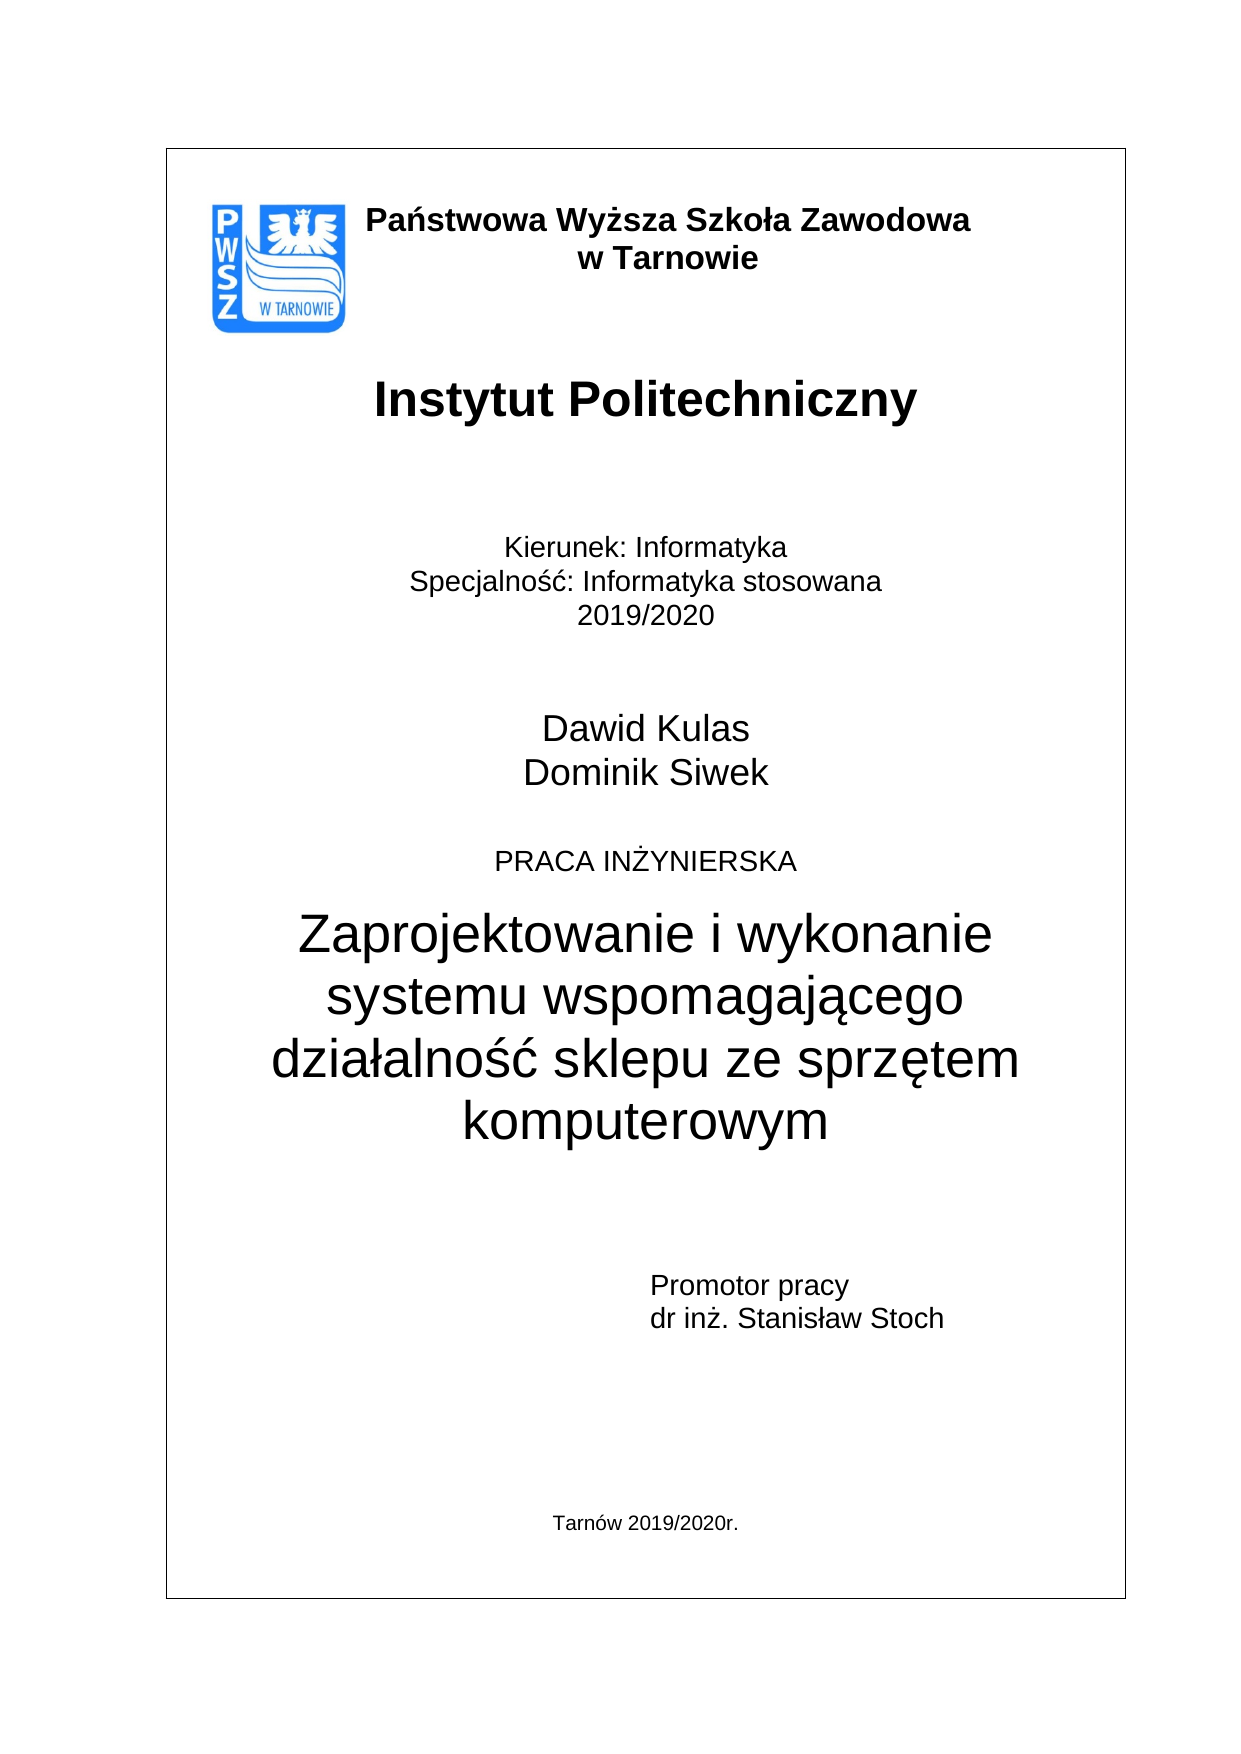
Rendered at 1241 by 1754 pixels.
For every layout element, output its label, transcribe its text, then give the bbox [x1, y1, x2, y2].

table_cell Zaprojektowanie i wykonanie systemu wspomagającego działalność sklepu ze sprzętem komputerowym [167, 902, 1125, 1167]
table_cell Tarnów 2019/2020r. [167, 1511, 1125, 1598]
table_header Państwowa Wyższa Szkoła Zawodowa w Tarnowie [167, 149, 1125, 369]
table_cell PRACA INŻYNIERSKA [167, 811, 1125, 902]
table_cell Instytut Politechniczny [167, 369, 1125, 530]
table_cell Promotor pracy dr inż. Stanisław Stoch [167, 1167, 1125, 1511]
table_cell Dawid Kulas Dominik Siwek [167, 707, 1125, 811]
table_cell Kierunek: Informatyka Specjalność: Informatyka stosowana 2019/2020 [167, 530, 1125, 707]
picture [206, 199, 351, 336]
